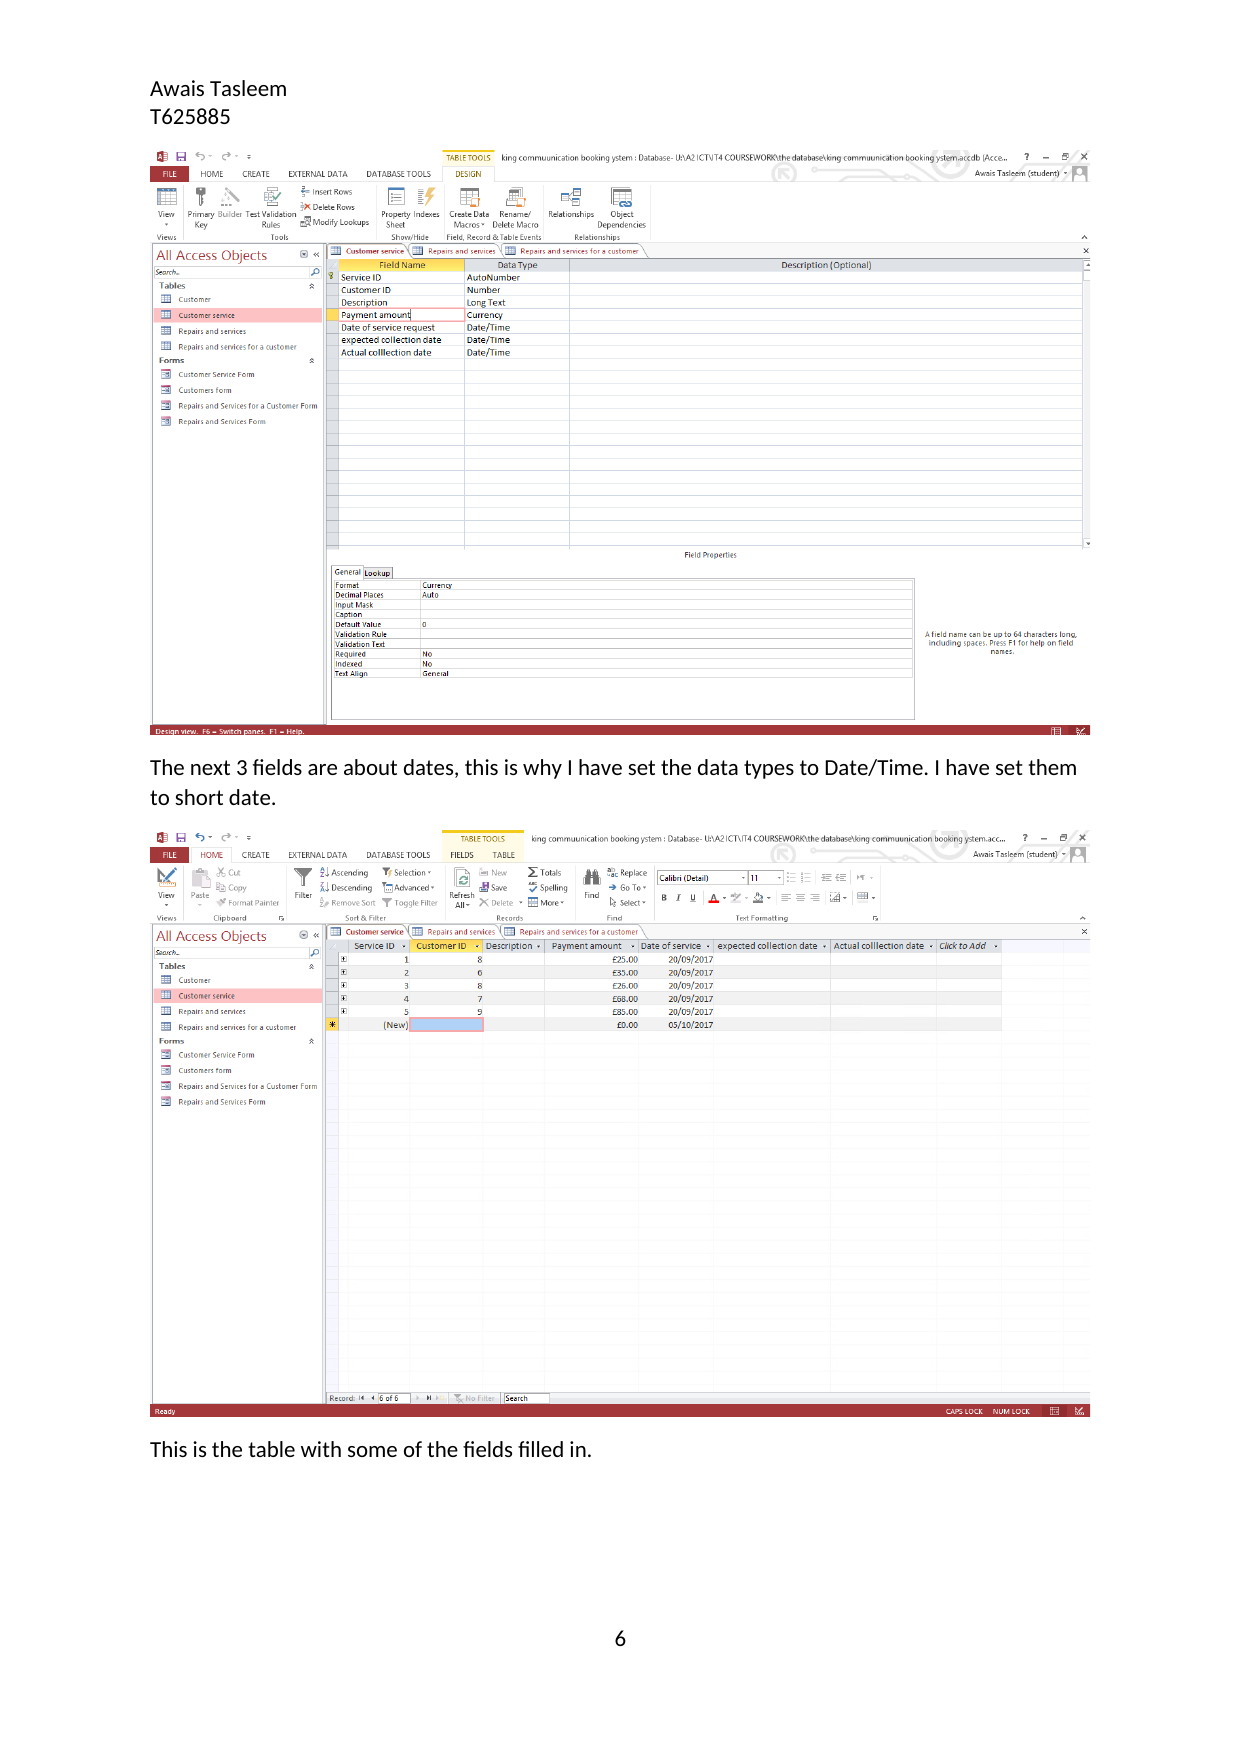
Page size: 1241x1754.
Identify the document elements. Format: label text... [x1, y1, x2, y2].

picture [150, 830, 1091, 1417]
text The next 3 fields are about dates, this is why I have set the data types to Date/Time. I have set them to short date. [150, 753, 1090, 811]
picture [150, 150, 1091, 735]
text This is the table with some of the fields filled in. [150, 1435, 1090, 1463]
